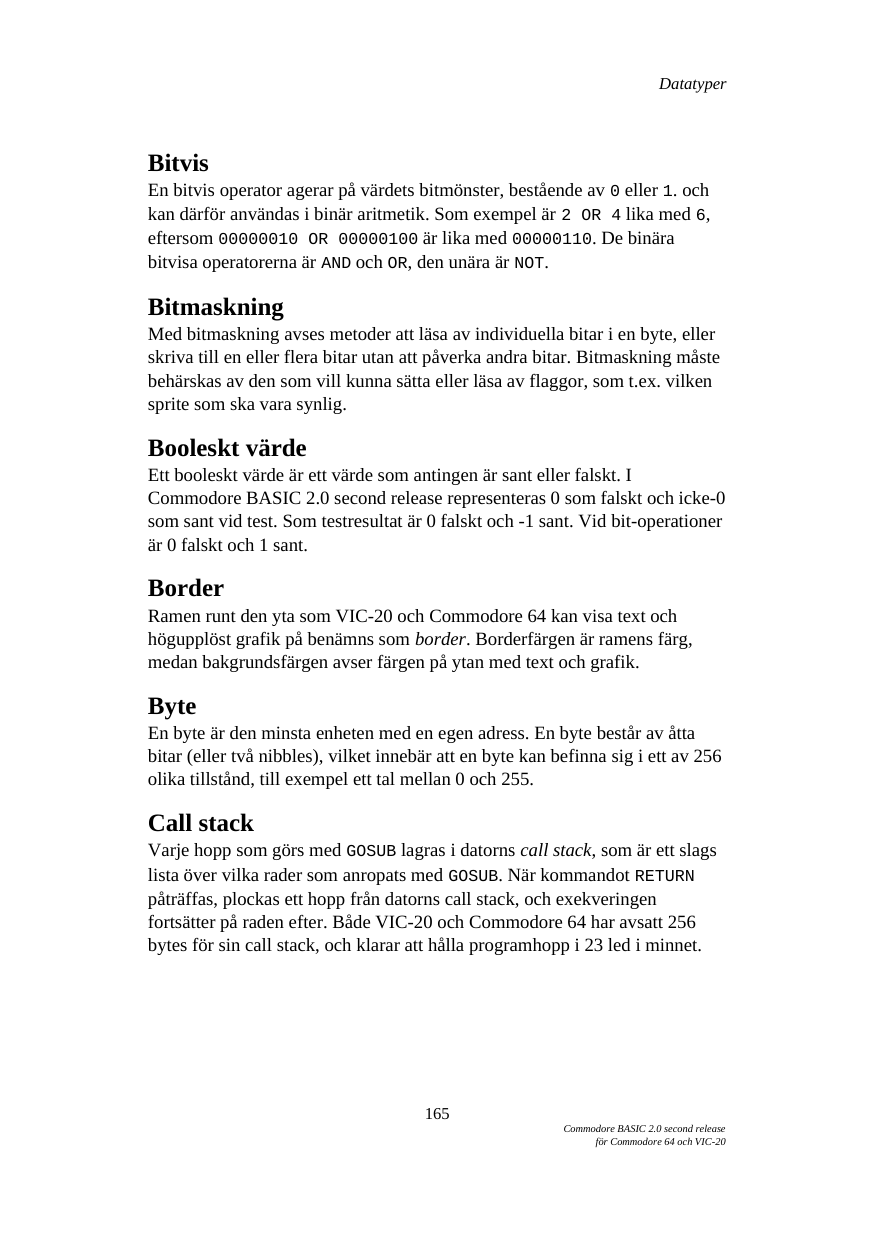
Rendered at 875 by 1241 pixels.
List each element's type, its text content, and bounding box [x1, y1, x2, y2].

text En byte är den minsta enheten med en egen adress. En byte består av åtta bitar (eller två nibbles), vilket innebär att en byte kan befinna sig i ett av 256 olika tillstånd, till exempel ett tal mellan 0 och 255. [148, 722, 726, 790]
subtitle Border [148, 573, 726, 602]
subtitle Call stack [148, 808, 726, 837]
text Med bitmaskning avses metoder att läsa av individuella bitar i en byte, eller skriva till en eller flera bitar utan att påverka andra bitar. Bitmaskning måste behärskas av den som vill kunna sätta eller läsa av flaggor, som t.ex. vilken sprite som ska vara synlig. [148, 323, 726, 414]
subtitle Bitmaskning [148, 292, 726, 321]
text Ramen runt den yta som VIC-20 och Commodore 64 kan visa text och högupplöst grafik på benämns som border. Borderfärgen är ramens färg, medan bakgrundsfärgen avser färgen på ytan med text och grafik. [148, 604, 726, 672]
text Ett booleskt värde är ett värde som antingen är sant eller falskt. I Commodore BASIC 2.0 second release representeras 0 som falskt och icke-0 som sant vid test. Som testresultat är 0 falskt och -1 sant. Vid bit-operationer är 0 falskt och 1 sant. [148, 464, 726, 555]
text En bitvis operator agerar på värdets bitmönster, bestående av 0 eller 1. och kan därför användas i binär aritmetik. Som exempel är 2 OR 4 lika med 6, eftersom 00000010 OR 00000100 är lika med 00000110. De binära bitvisa operatorerna är AND och OR, den unära är NOT. [148, 179, 726, 274]
subtitle Byte [148, 691, 726, 719]
subtitle Booleskt värde [148, 433, 726, 462]
text Varje hopp som görs med GOSUB lagras i datorns call stack, som är ett slags lista över vilka rader som anropats med GOSUB. När kommandot RETURN påträffas, plockas ett hopp från datorns call stack, och exekveringen fortsätter på raden efter. Både VIC-20 och Commodore 64 har avsatt 256 bytes för sin call stack, och klarar att hålla programhopp i 23 led i minnet. [148, 839, 726, 956]
subtitle Bitvis [148, 148, 726, 176]
